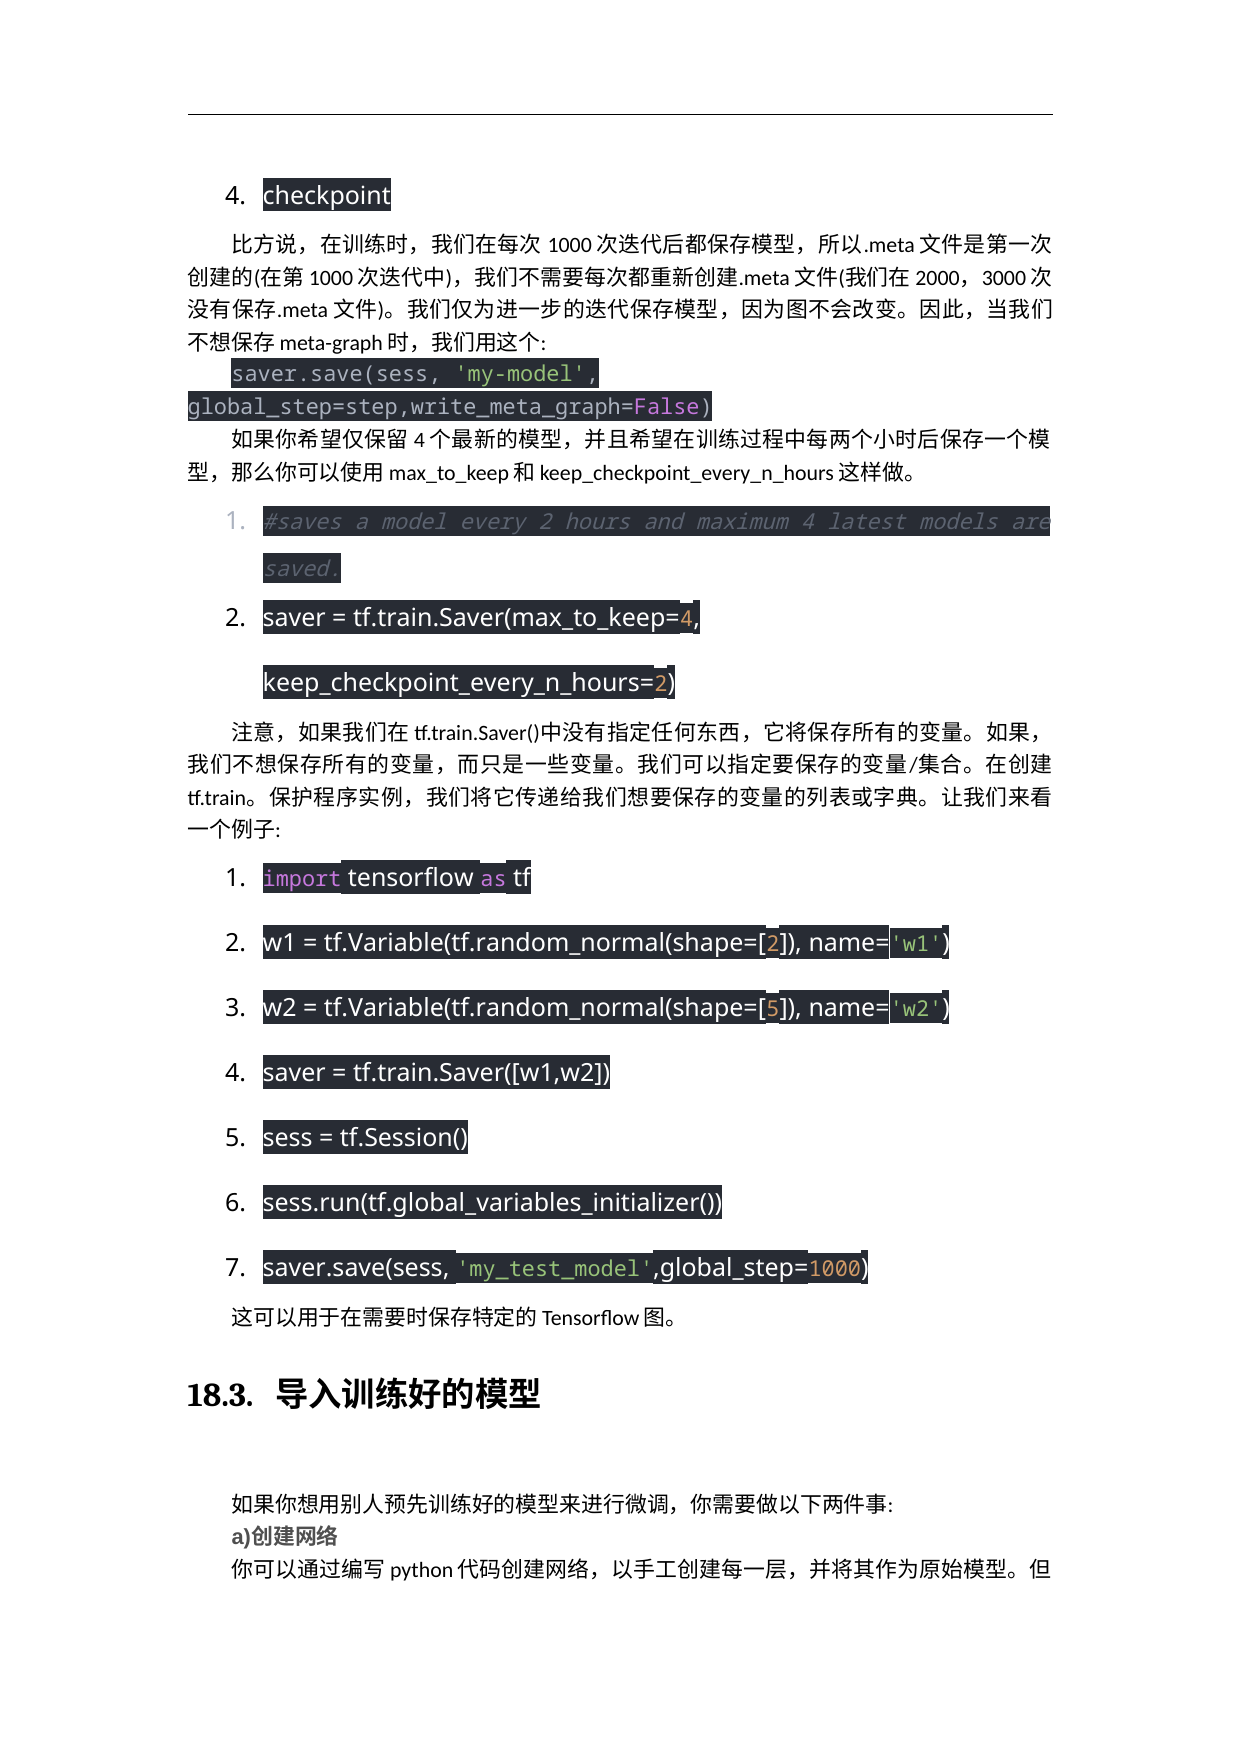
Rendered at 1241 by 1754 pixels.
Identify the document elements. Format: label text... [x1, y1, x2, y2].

text a)创建网络 [187, 1519, 1053, 1551]
list checkpoint [225, 162, 1053, 227]
text 这可以用于在需要时保存特定的Tensorflow图。 [187, 1299, 1053, 1332]
text 比方说，在训练时，我们在每次1000次迭代后都保存模型，所以.meta文件是第一次创建的(在第1000次迭代中)，我们不需要每次都重新创建.meta文件(我们在2000，3000次没有保存.meta文件)。我们仅为进一步的迭代保存模型，因为图不会改变。因此，当我们不想保存meta-graph时，我们用这个: [187, 227, 1053, 357]
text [187, 1551, 1053, 1584]
list saver = tf.train.Saver(max_to_keep=4, keep_checkpoint_every_n_hours=2) [225, 584, 1053, 714]
list sess = tf.Session() [225, 1104, 1053, 1169]
subtitle 导入训练好的模型 [187, 1359, 1053, 1424]
text 注意，如果我们在tf.train.Saver()中没有指定任何东西，它将保存所有的变量。如果，我们不想保存所有的变量，而只是一些变量。我们可以指定要保存的变量/集合。在创建tf.train。保护程序实例，我们将它传递给我们想要保存的变量的列表或字典。让我们来看一个例子: [187, 714, 1053, 795]
text 注意，如果我们在tf.train.Saver()中没有指定任何东西，它将保存所有的变量。如果，我们不想保存所有的变量，而只是一些变量。我们可以指定要保存的变量/集合。在创建tf.train。保护程序实例，我们将它传递给我们想要保存的变量的列表或字典。让我们来看一个例子: [187, 796, 1053, 844]
text 如果你希望仅保留4个最新的模型，并且希望在训练过程中每两个小时后保存一个模型，那么你可以使用max_to_keep和keep_checkpoint_every_n_hours这样做。 [187, 422, 1053, 487]
list w1 = tf.Variable(tf.random_normal(shape=[2]), name='w1') [225, 909, 1053, 974]
text 如果你想用别人预先训练好的模型来进行微调，你需要做以下两件事: [187, 1486, 1053, 1519]
text saver.save(sess, 'my-model', global_step=step,write_meta_graph=False) [187, 357, 1053, 422]
list sess.run(tf.global_variables_initializer()) [225, 1169, 1053, 1234]
list import tensorflow as tf [225, 844, 1053, 909]
list #saves a model every 2 hours and maximum 4 latest models are saved. [225, 487, 1053, 584]
list saver.save(sess, 'my_test_model',global_step=1000) [225, 1234, 1053, 1299]
list w2 = tf.Variable(tf.random_normal(shape=[5]), name='w2') [225, 974, 1053, 1039]
list saver = tf.train.Saver([w1,w2]) [225, 1039, 1053, 1104]
